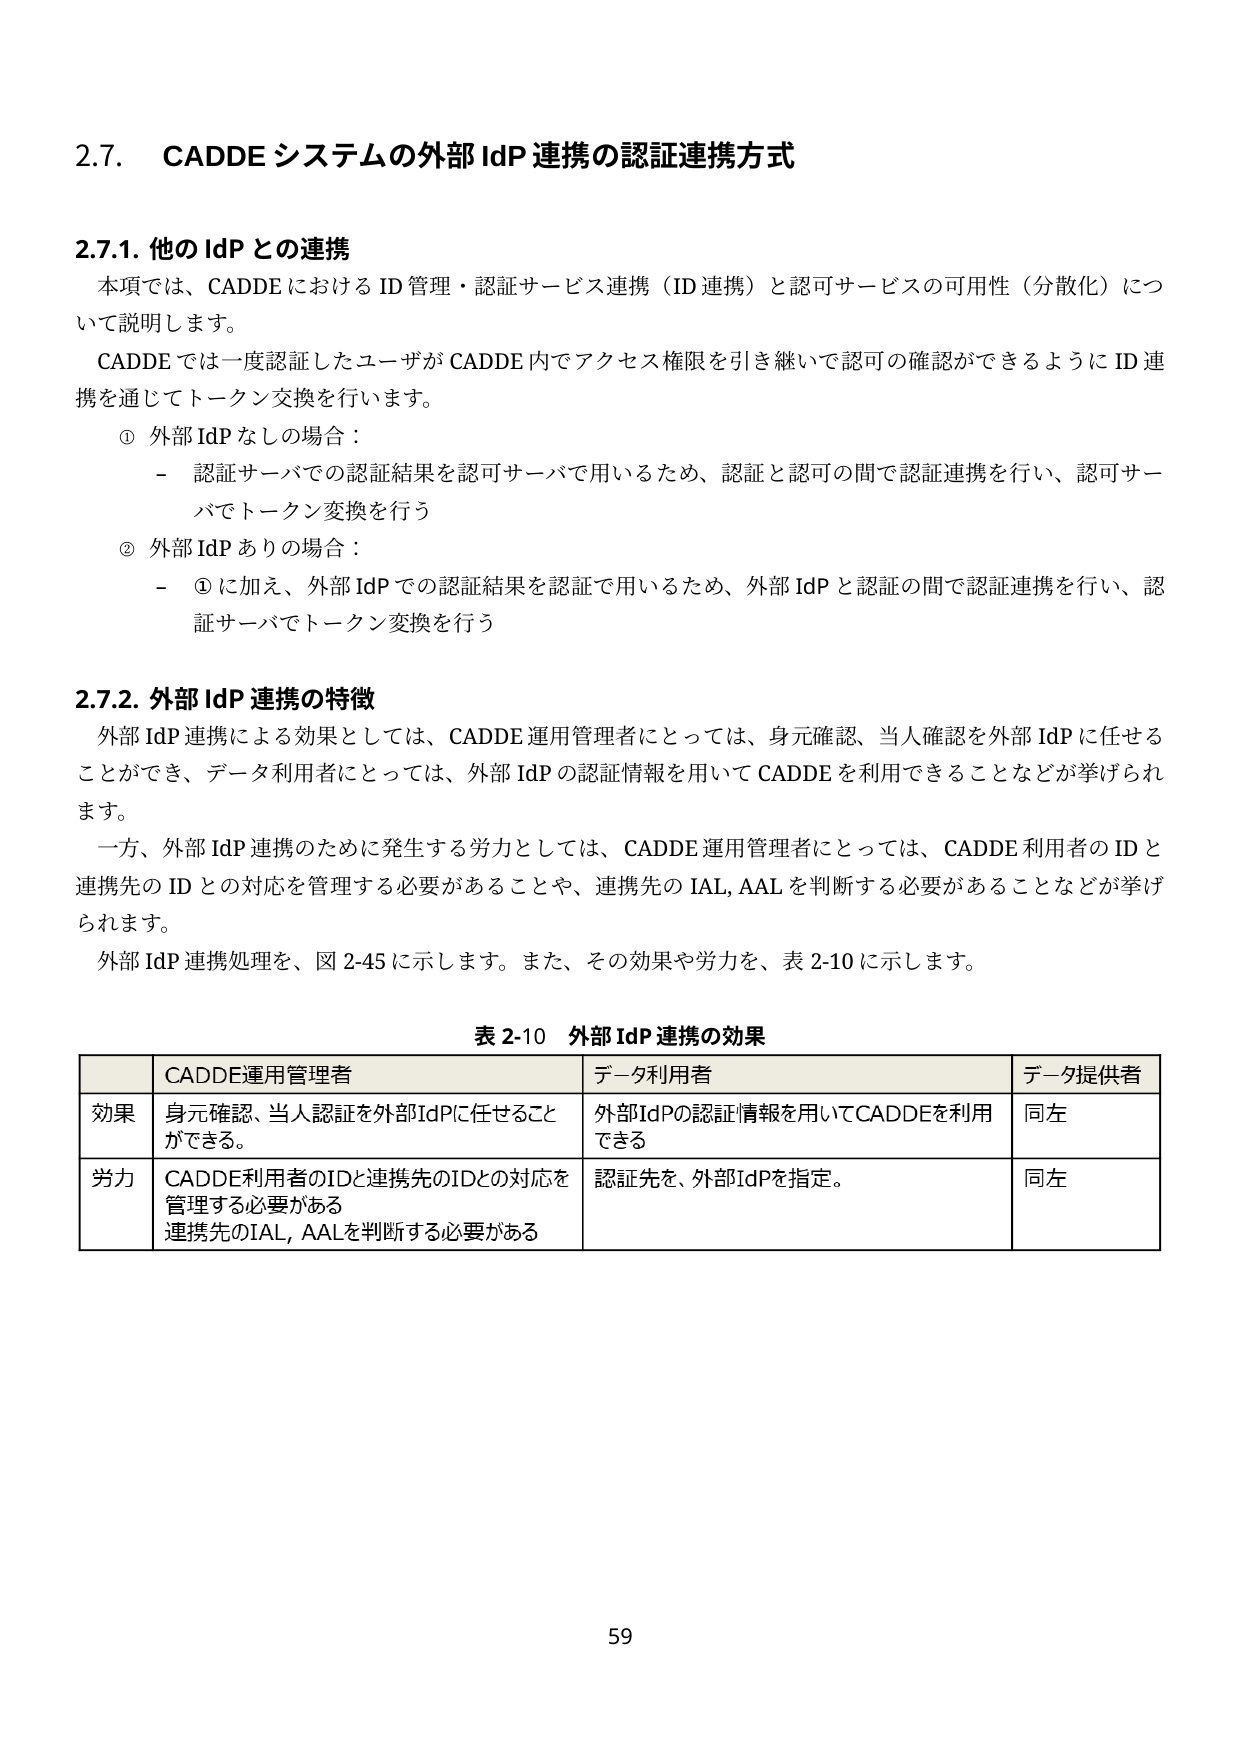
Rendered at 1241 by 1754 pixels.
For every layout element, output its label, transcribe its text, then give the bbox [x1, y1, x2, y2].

list ①に加え、外部IdPでの認証結果を認証で用いるため、外部IdPと認証の間で認証連携を行い、認証サーバでトークン変換を行う [156, 566, 1165, 641]
list 外部IdPありの場合： [119, 528, 1165, 566]
list 外部IdPなしの場合： [119, 416, 1165, 453]
subtitle 他のIdPとの連携 [75, 228, 1165, 266]
subtitle 外部IdP連携の特徴 [75, 678, 1165, 716]
text 本項では、CADDEにおけるID管理・認証サービス連携（ID連携）と認可サービスの可用性（分散化）について説明します。 [75, 266, 1165, 341]
picture [78, 1053, 1162, 1258]
text CADDEでは一度認証したユーザがCADDE内でアクセス権限を引き継いで認可の確認ができるようにID連携を通じてトークン交換を行います。 [75, 341, 1165, 416]
subtitle CADDEシステムの外部IdP連携の認証連携方式 [75, 116, 1165, 191]
list 認証サーバでの認証結果を認可サーバで用いるため、認証と認可の間で認証連携を行い、認可サーバでトークン変換を行う [156, 453, 1165, 528]
text 一方、外部IdP連携のために発生する労力としては、CADDE運用管理者にとっては、CADDE利用者のIDと連携先のIDとの対応を管理する必要があることや、連携先のIAL, AALを判断する必要があることなどが挙げられます。 [75, 828, 1165, 941]
text 外部IdP連携による効果としては、CADDE運用管理者にとっては、身元確認、当人確認を外部IdPに任せることができ、データ利用者にとっては、外部IdPの認証情報を用いてCADDEを利用できることなどが挙げられます。 [75, 716, 1165, 828]
